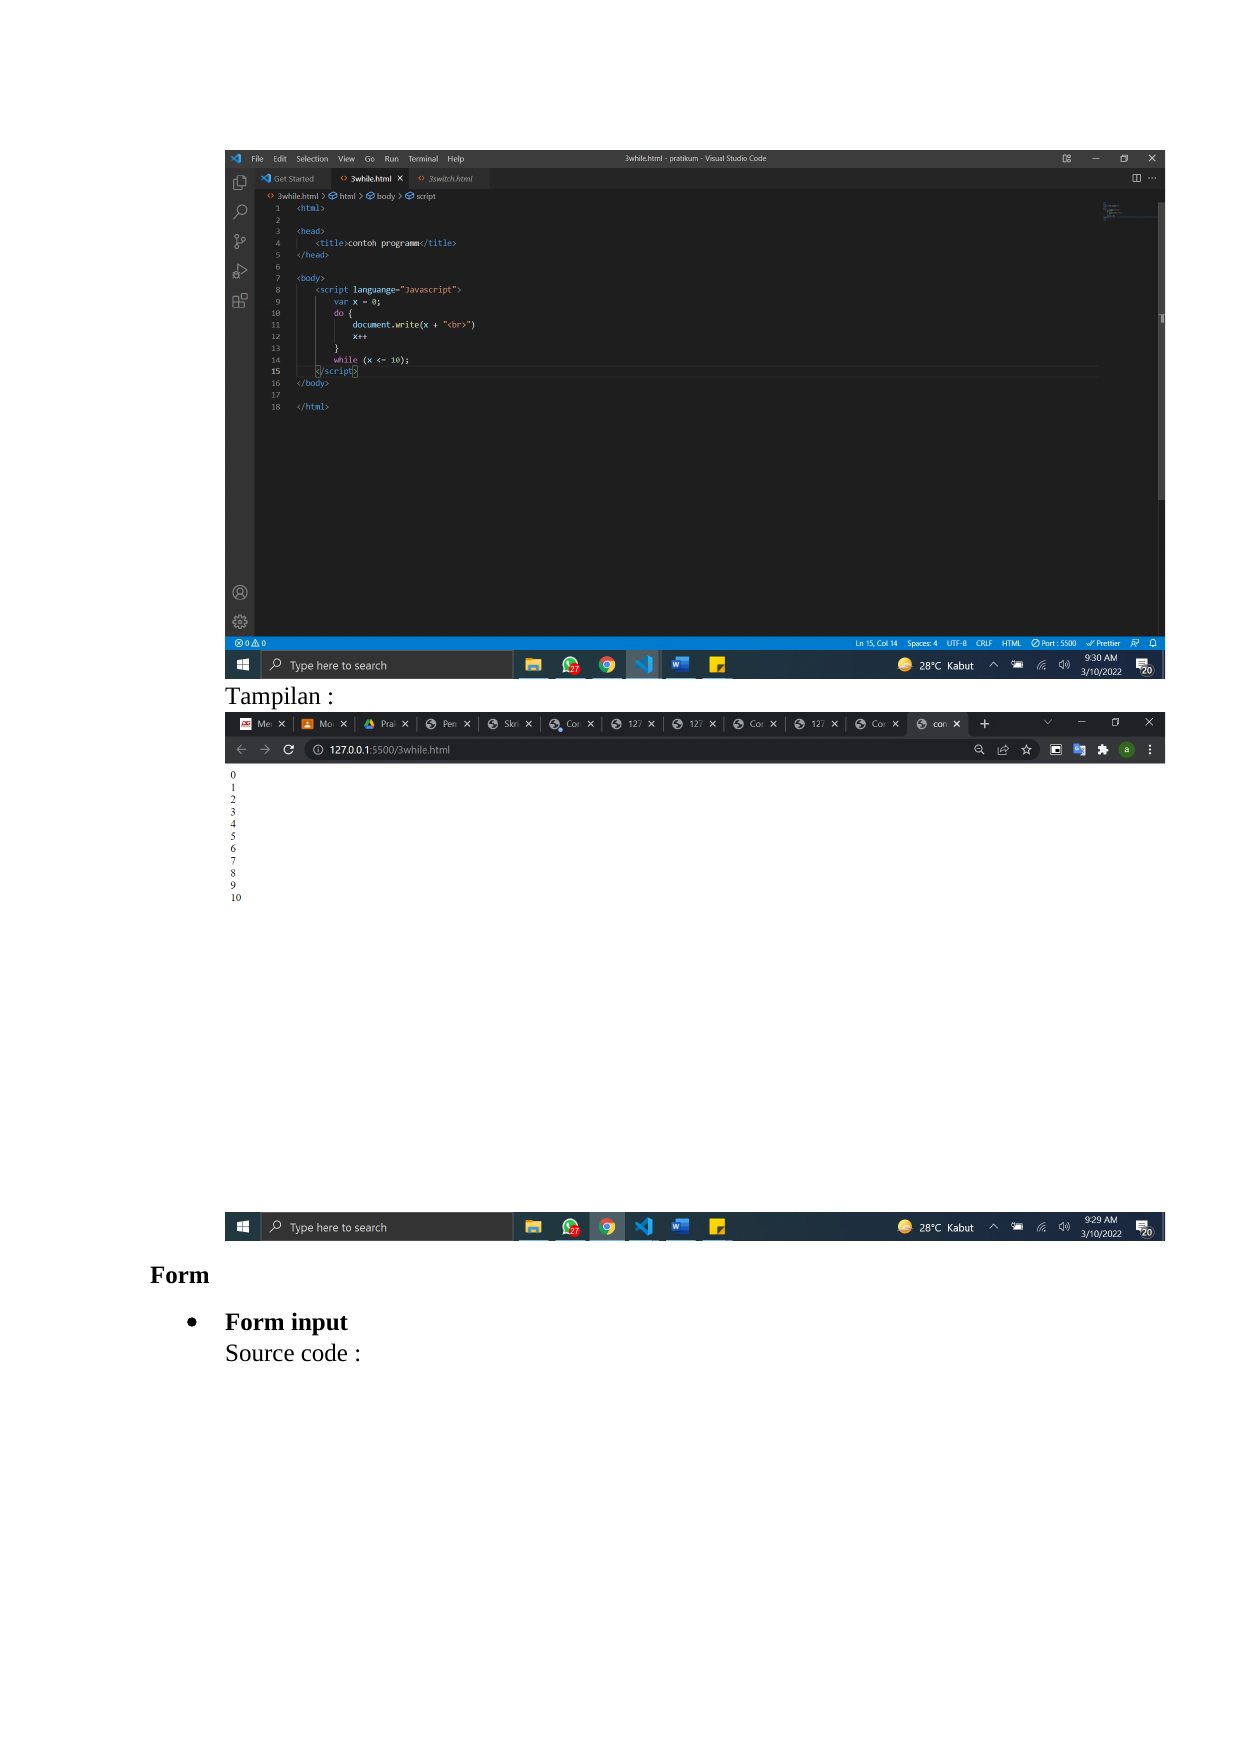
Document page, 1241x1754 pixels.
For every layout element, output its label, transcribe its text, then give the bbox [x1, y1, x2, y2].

text Form [150, 1260, 1090, 1288]
picture [225, 712, 1166, 1241]
list Tampilan : [225, 681, 1090, 712]
list Form input [187, 1307, 1090, 1336]
picture [225, 150, 1166, 679]
list Source code : [225, 1338, 1090, 1367]
